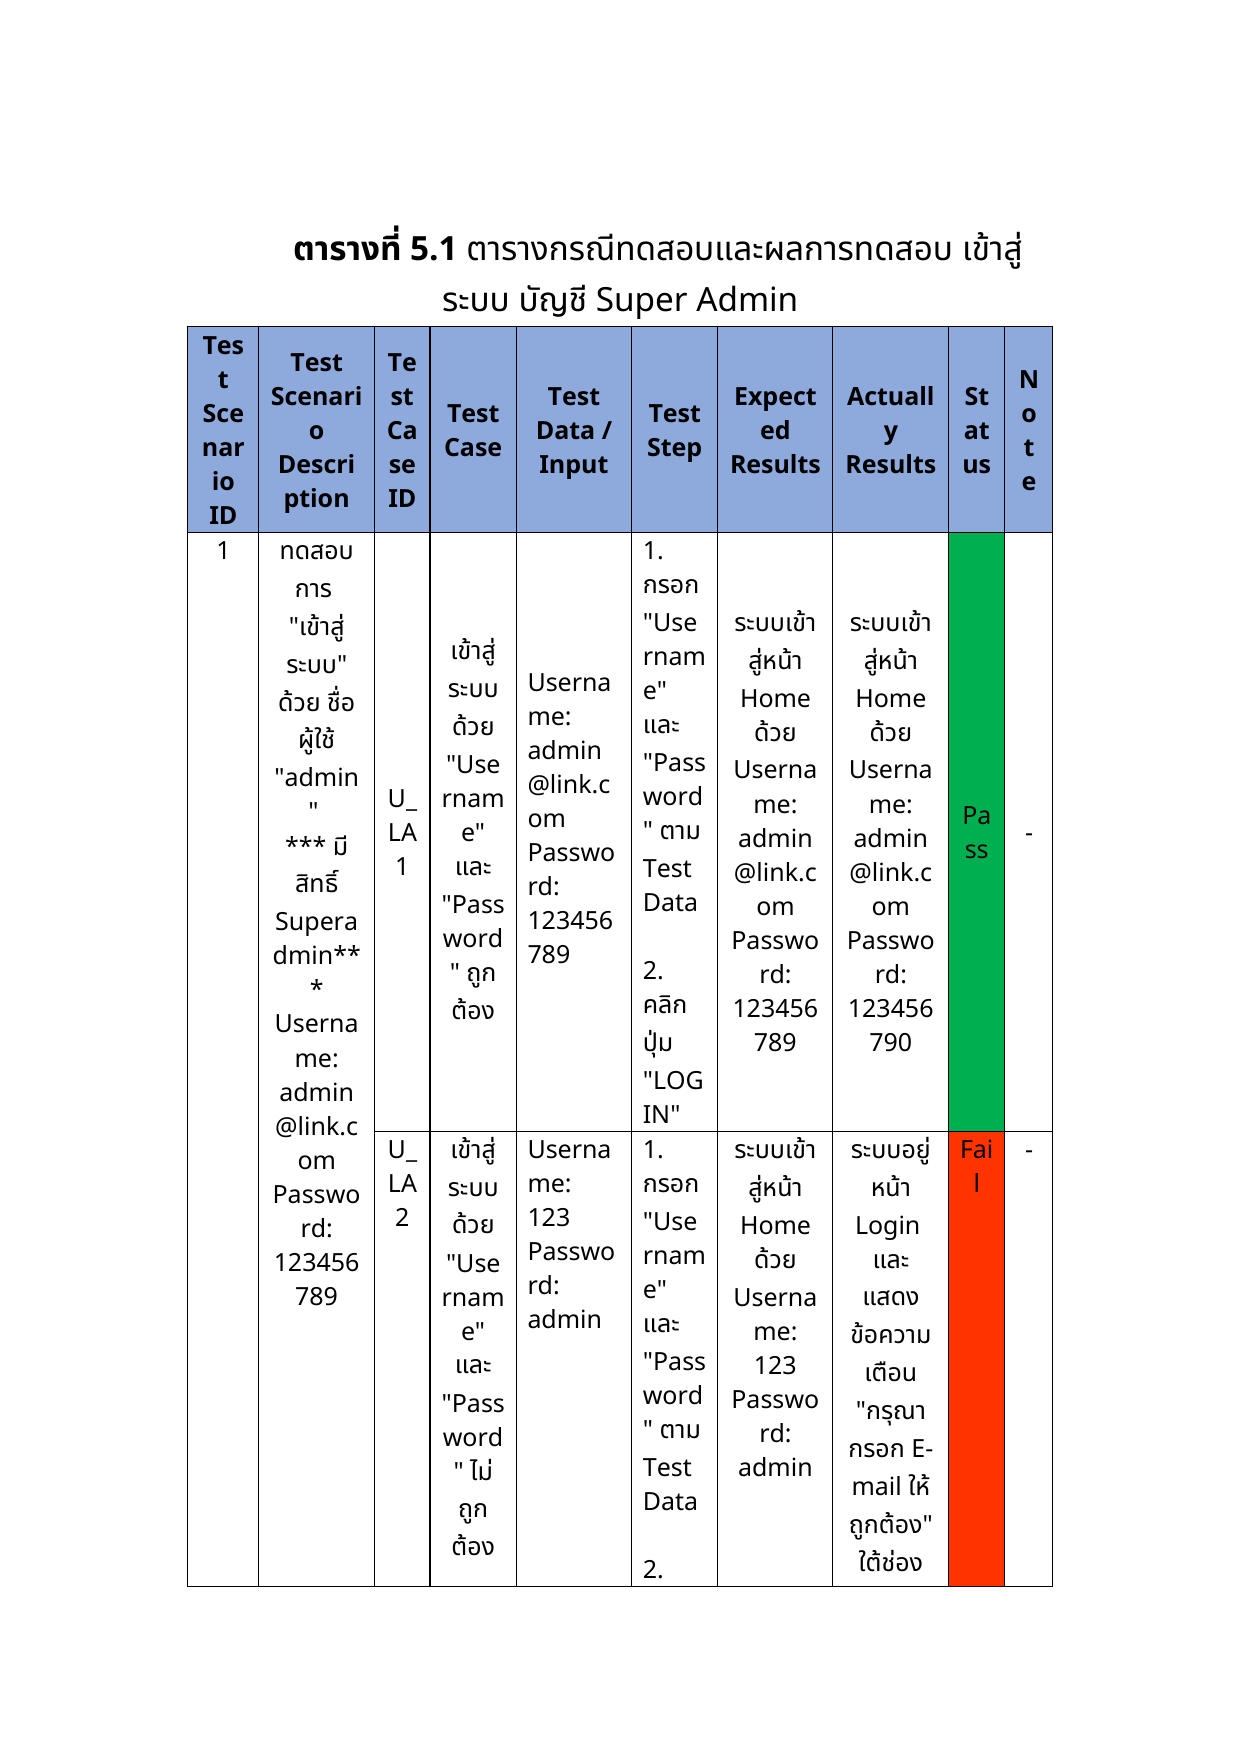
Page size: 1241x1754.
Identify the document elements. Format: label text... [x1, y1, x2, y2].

table_header Test Data / Input [517, 327, 631, 532]
table_header Test Case ID [375, 327, 429, 532]
table_header Actually Results [833, 327, 948, 532]
table_header Test Scenario Description [259, 327, 374, 532]
table_cell 1 [188, 533, 258, 1586]
table_cell U_LA1 [375, 533, 429, 1131]
table_header Note [1005, 327, 1052, 532]
table_cell U_LA2 [375, 1132, 429, 1586]
table_cell เข้าสู่ระบบด้วย "Username" และ "Password" ถูกต้อง [431, 533, 516, 1131]
table_header Test Step [632, 327, 717, 532]
text ตารางที่ 5.1 ตารางกรณีทดสอบและผลการทดสอบ เข้าสู่ระบบ บัญชี Super Admin [187, 225, 1053, 326]
table_cell 1. กรอก "Username" และ "Password" ตาม Test Data 2. คลิกปุ่ม "LOGIN" [632, 533, 717, 1131]
table_header Test Case [431, 327, 516, 532]
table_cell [517, 1132, 631, 1586]
table_cell Fail [949, 1132, 1004, 1586]
table_cell Username: admin@link.com Password: 123456789 [517, 533, 631, 1131]
table_cell ระบบเข้าสู่หน้า Home ด้วย Username: admin@link.com Password: 123456789 [718, 533, 832, 1131]
table_cell - [1005, 1132, 1052, 1586]
table_header Status [949, 327, 1004, 532]
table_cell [431, 1132, 516, 1586]
table_cell ระบบเข้าสู่หน้า Home ด้วย Username: admin@link.com Password: 123456790 [833, 533, 948, 1131]
table_cell Pass [949, 533, 1004, 1131]
table_header Expected Results [718, 327, 832, 532]
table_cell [632, 1132, 717, 1586]
table_cell - [1005, 533, 1052, 1131]
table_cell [833, 1132, 948, 1586]
table_header Test Scenario ID [188, 327, 258, 532]
table_cell ทดสอบการ "เข้าสู่ระบบ" ด้วย ชื่อผู้ใช้ "admin" *** มีสิทธิ์ Superadmin*** Username: admin@link.com Password: 123456789 [259, 533, 374, 1586]
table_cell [718, 1132, 832, 1586]
